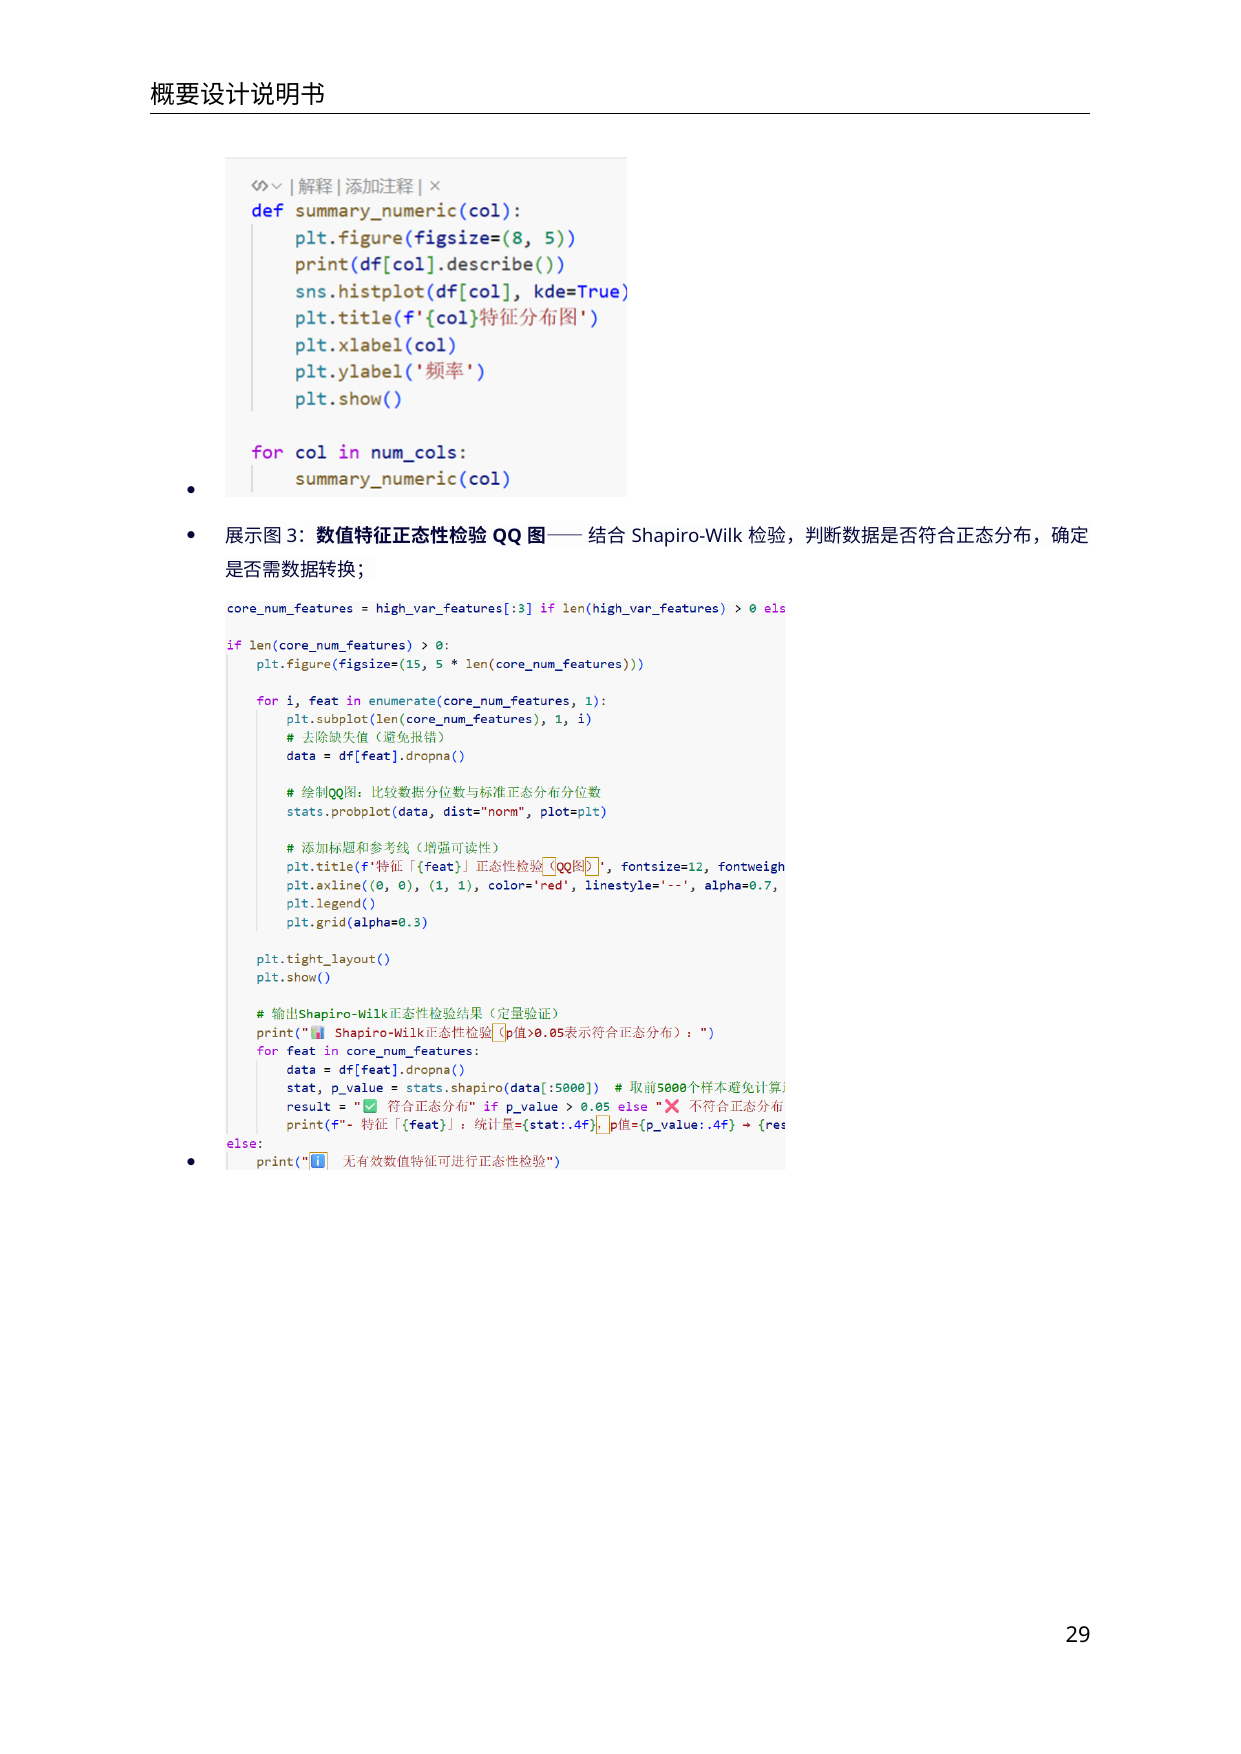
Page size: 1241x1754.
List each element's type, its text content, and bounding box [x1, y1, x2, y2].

list 展示图 3：数值特征正态性检验 QQ 图—— 结合 Shapiro-Wilk 检验，判断数据是否符合正态分布，确定是否需数据转换； [187, 521, 1090, 582]
picture [225, 601, 786, 1170]
picture [225, 150, 628, 497]
